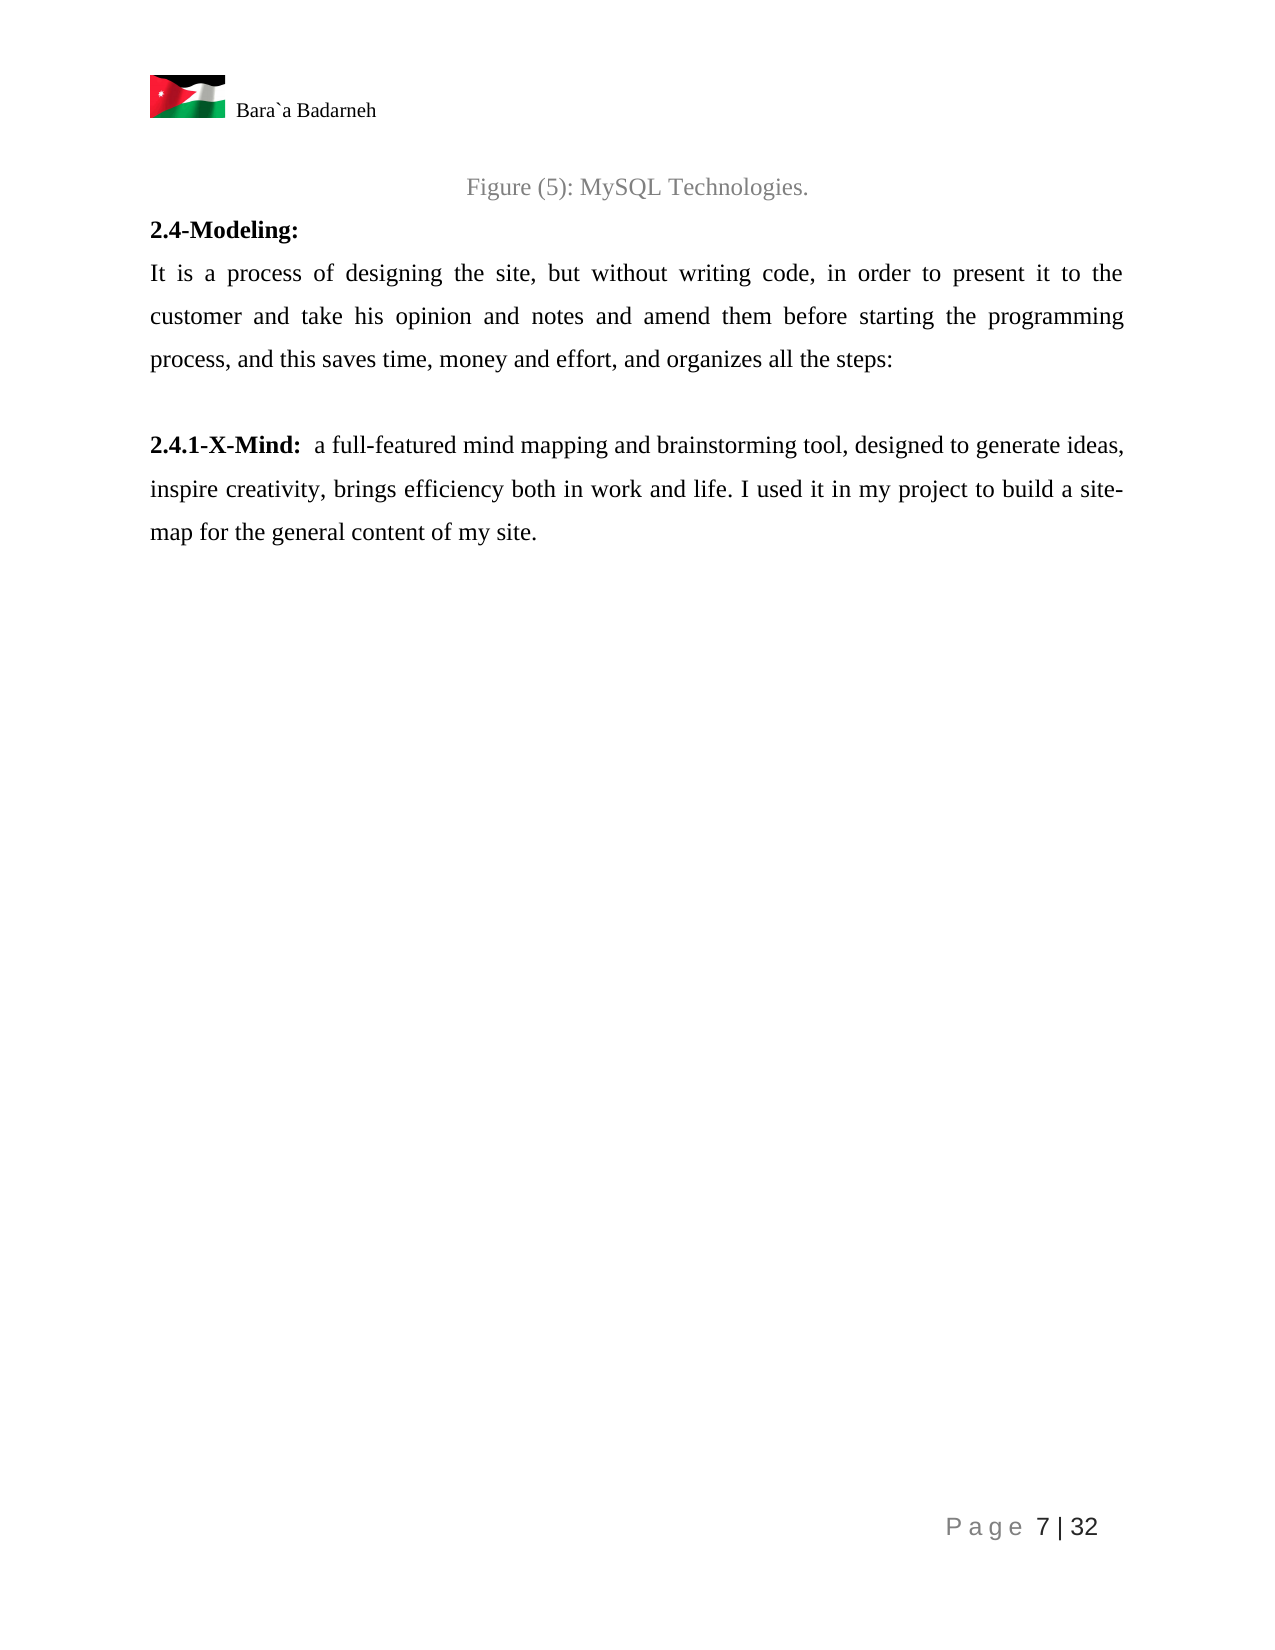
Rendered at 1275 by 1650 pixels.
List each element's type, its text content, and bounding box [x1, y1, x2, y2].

text 2.4.1-X-Mind: a full-featured mind mapping and brainstorming tool, designed to generate ideas, inspire creativity, brings efficiency both in work and life. I used it in my project to build a site-map for the general content of my site. [150, 431, 1125, 546]
picture [150, 75, 226, 118]
text 2.4-Modeling: [150, 215, 1125, 244]
text Figure (5): MySQL Technologies. [150, 172, 1125, 201]
text It is a process of designing the site, but without writing code, in order to present it to the customer and take his opinion and notes and amend them before starting the programming process, and this saves time, money and effort, and organizes all the steps: [150, 258, 1125, 373]
